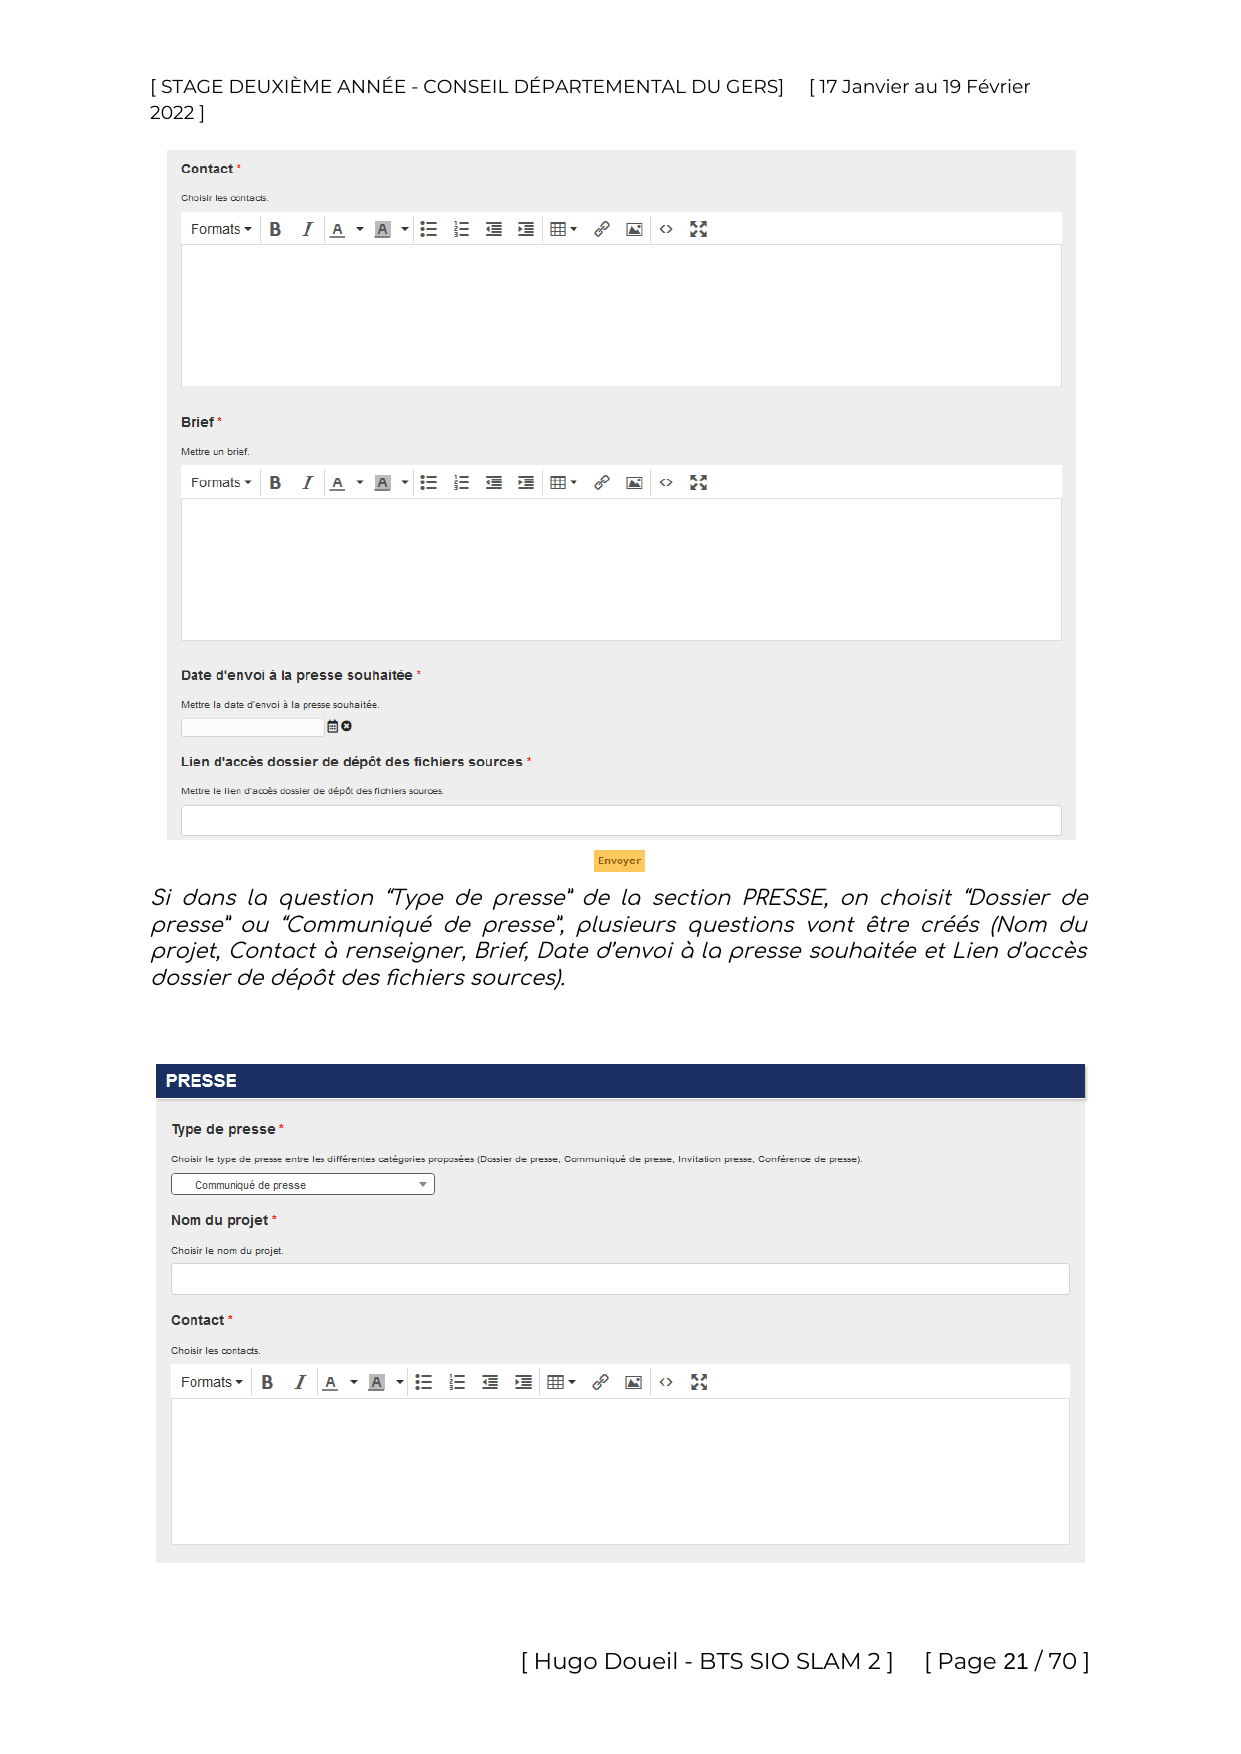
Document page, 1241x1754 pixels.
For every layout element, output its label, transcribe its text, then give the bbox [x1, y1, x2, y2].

text Si dans la question “Type de presse” de la section PRESSE, on choisit “Dossier de presse” ou “Communiqué de presse”, plusieurs questions vont être créés (Nom du projet, Contact à renseigner, Brief, Date d’envoi à la presse souhaitée et Lien d’accès dossier de dépôt des fichiers sources). [150, 887, 1090, 990]
picture [150, 150, 1091, 884]
picture [150, 1058, 1091, 1563]
